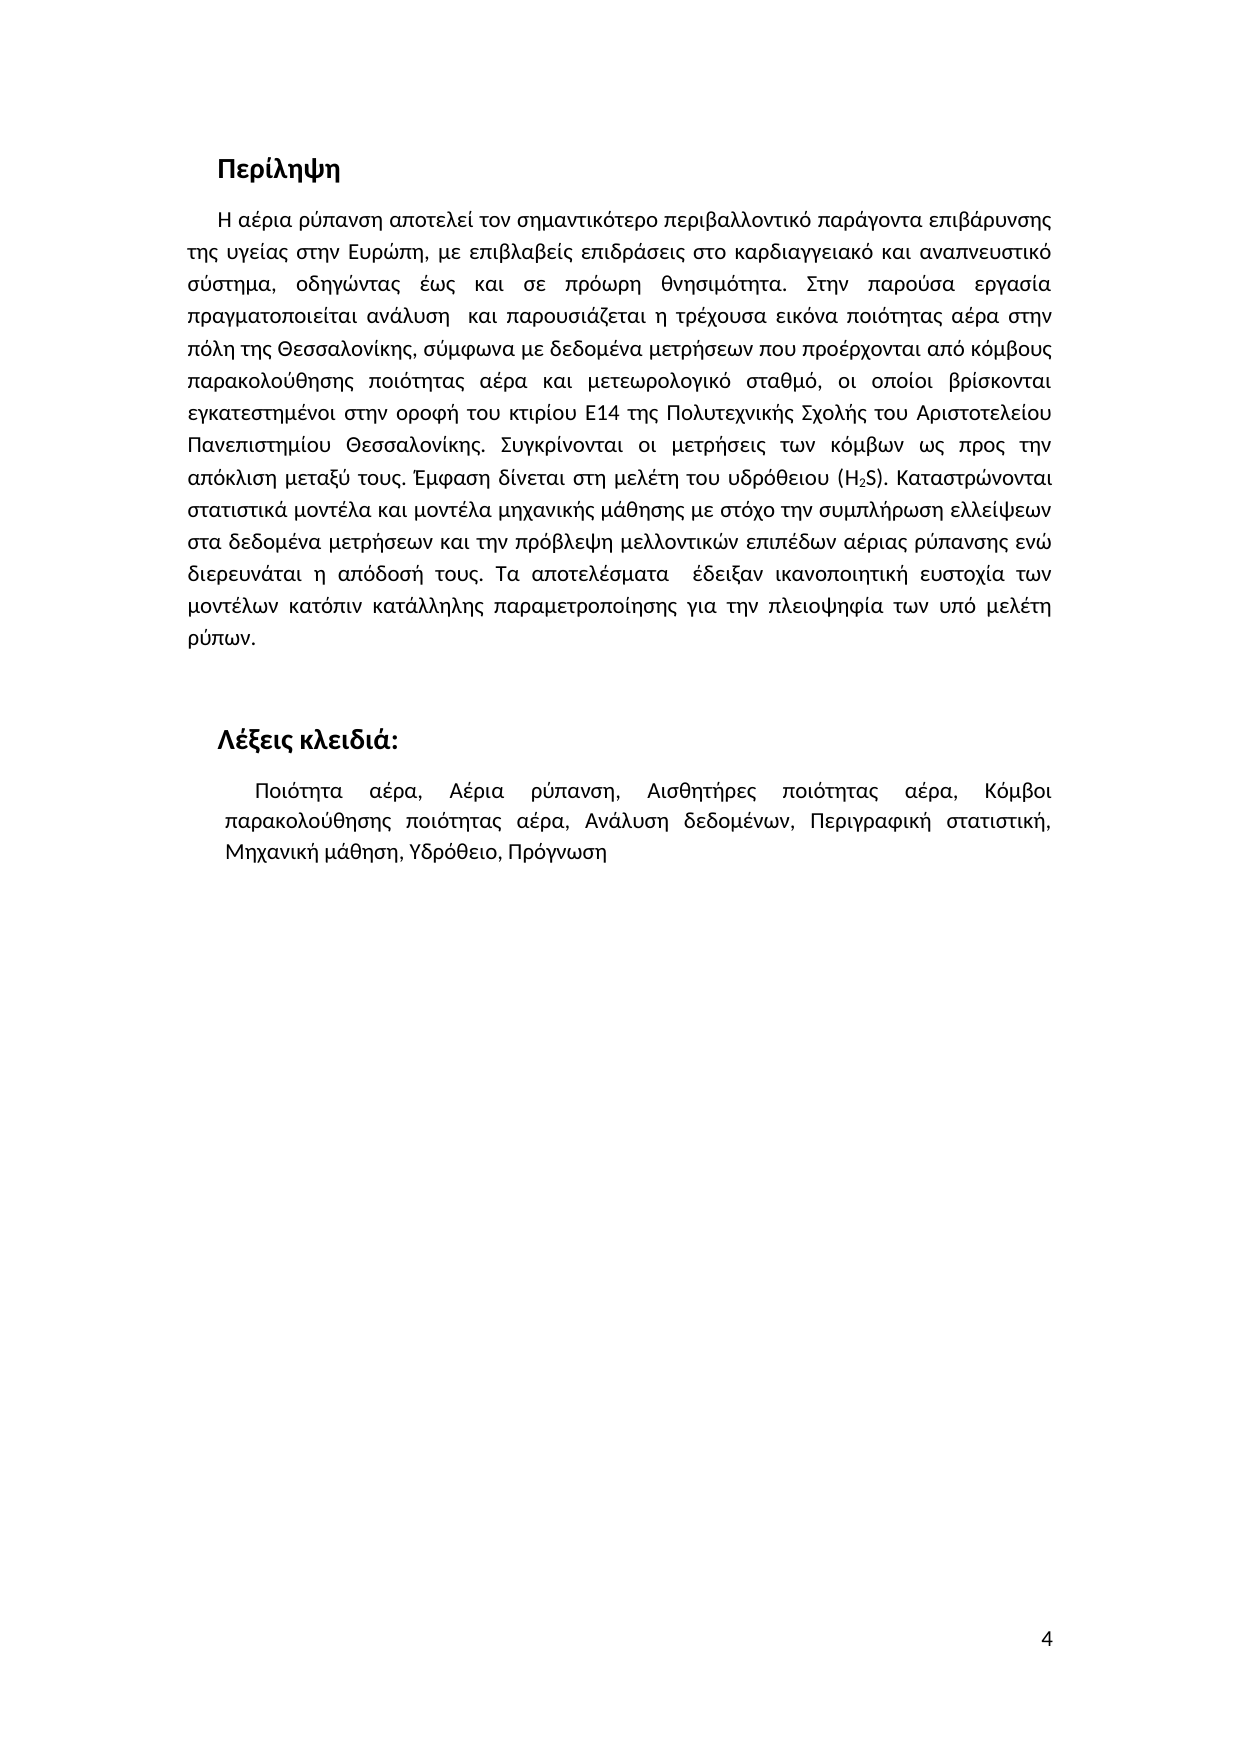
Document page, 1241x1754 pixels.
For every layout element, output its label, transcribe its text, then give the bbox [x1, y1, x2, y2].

text Περίληψη [187, 150, 1053, 186]
text Ποιότητα αέρα, Αέρια ρύπανση, Αισθητήρες ποιότητας αέρα, Κόμβοι παρακολούθησης ποιότητας αέρα, Ανάλυση δεδομένων, Περιγραφική στατιστική, Μηχανική μάθηση, Υδρόθειο, Πρόγνωση [225, 776, 1053, 865]
text Λέξεις κλειδιά: [187, 721, 1053, 757]
text Η αέρια ρύπανση αποτελεί τον σημαντικότερο περιβαλλοντικό παράγοντα επιβάρυνσης της υγείας στην Ευρώπη, με επιβλαβείς επιδράσεις στο καρδιαγγειακό και αναπνευστικό σύστημα, οδηγώντας έως και σε πρόωρη θνησιμότητα. Στην παρούσα εργασία πραγματοποιείται ανάλυση και παρουσιάζεται η τρέχουσα εικόνα ποιότητας αέρα στην πόλη της Θεσσαλονίκης, σύμφωνα με δεδομένα μετρήσεων που προέρχονται από κόμβους παρακολούθησης ποιότητας αέρα και μετεωρολογικό σταθμό, οι οποίοι βρίσκονται εγκατεστημένοι στην οροφή του κτιρίου Ε14 της Πολυτεχνικής Σχολής του Αριστοτελείου Πανεπιστημίου Θεσσαλονίκης. Συγκρίνονται οι μετρήσεις των κόμβων ως προς την απόκλιση μεταξύ τους. Έμφαση δίνεται στη μελέτη του υδρόθειου (H2S). Καταστρώνονται στατιστικά μοντέλα και μοντέλα μηχανικής μάθησης με στόχο την συμπλήρωση ελλείψεων στα δεδομένα μετρήσεων και την πρόβλεψη μελλοντικών επιπέδων αέριας ρύπανσης ενώ διερευνάται η απόδοσή τους. Τα αποτελέσματα έδειξαν ικανοποιητική ευστοχία των μοντέλων κατόπιν κατάλληλης παραμετροποίησης για την πλειοψηφία των υπό μελέτη ρύπων. [187, 205, 1053, 652]
